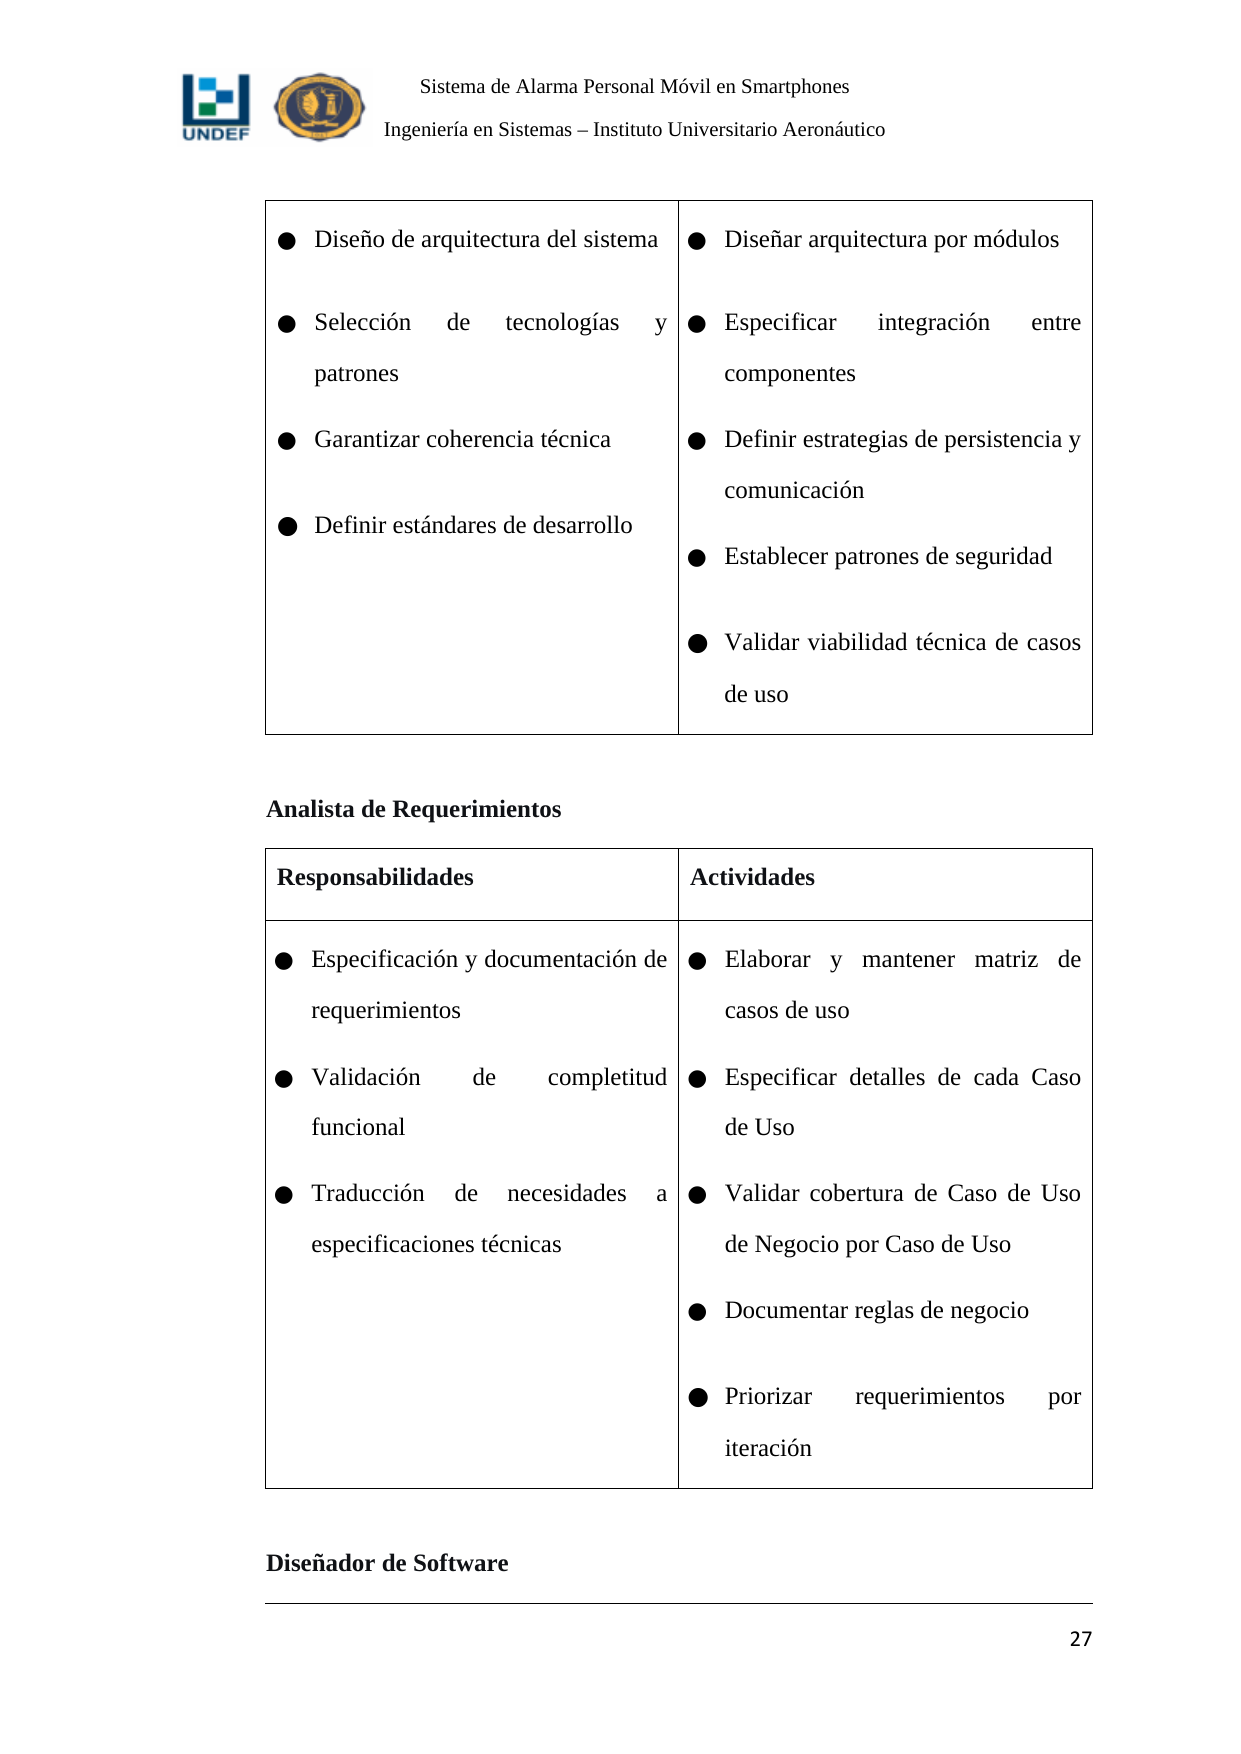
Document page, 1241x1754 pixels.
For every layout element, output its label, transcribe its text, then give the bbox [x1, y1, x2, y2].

table_cell Responsabilidades [266, 849, 678, 920]
table_header Diseñador de Software [265, 1536, 1093, 1603]
table_cell Diseño de arquitectura del sistema Selección de tecnologías y patrones Garantizar coherencia técnica Definir estándares de desarrollo [266, 201, 678, 733]
picture [177, 68, 373, 147]
table_cell Especificación y documentación de requerimientos Validación de completitud funcional Traducción de necesidades a especificaciones técnicas [266, 921, 678, 1488]
table_cell Diseñar arquitectura por módulos Especificar integración entre componentes Definir estrategias de persistencia y comunicación Establecer patrones de seguridad Validar viabilidad técnica de casos de uso [679, 201, 1092, 733]
table_cell Elaborar y mantener matriz de casos de uso Especificar detalles de cada Caso de Uso Validar cobertura de Caso de Uso de Negocio por Caso de Uso Documentar reglas de negocio Priorizar requerimientos por iteración [679, 921, 1092, 1488]
table_cell Actividades [679, 849, 1092, 920]
table_header Analista de Requerimientos [265, 781, 1093, 848]
